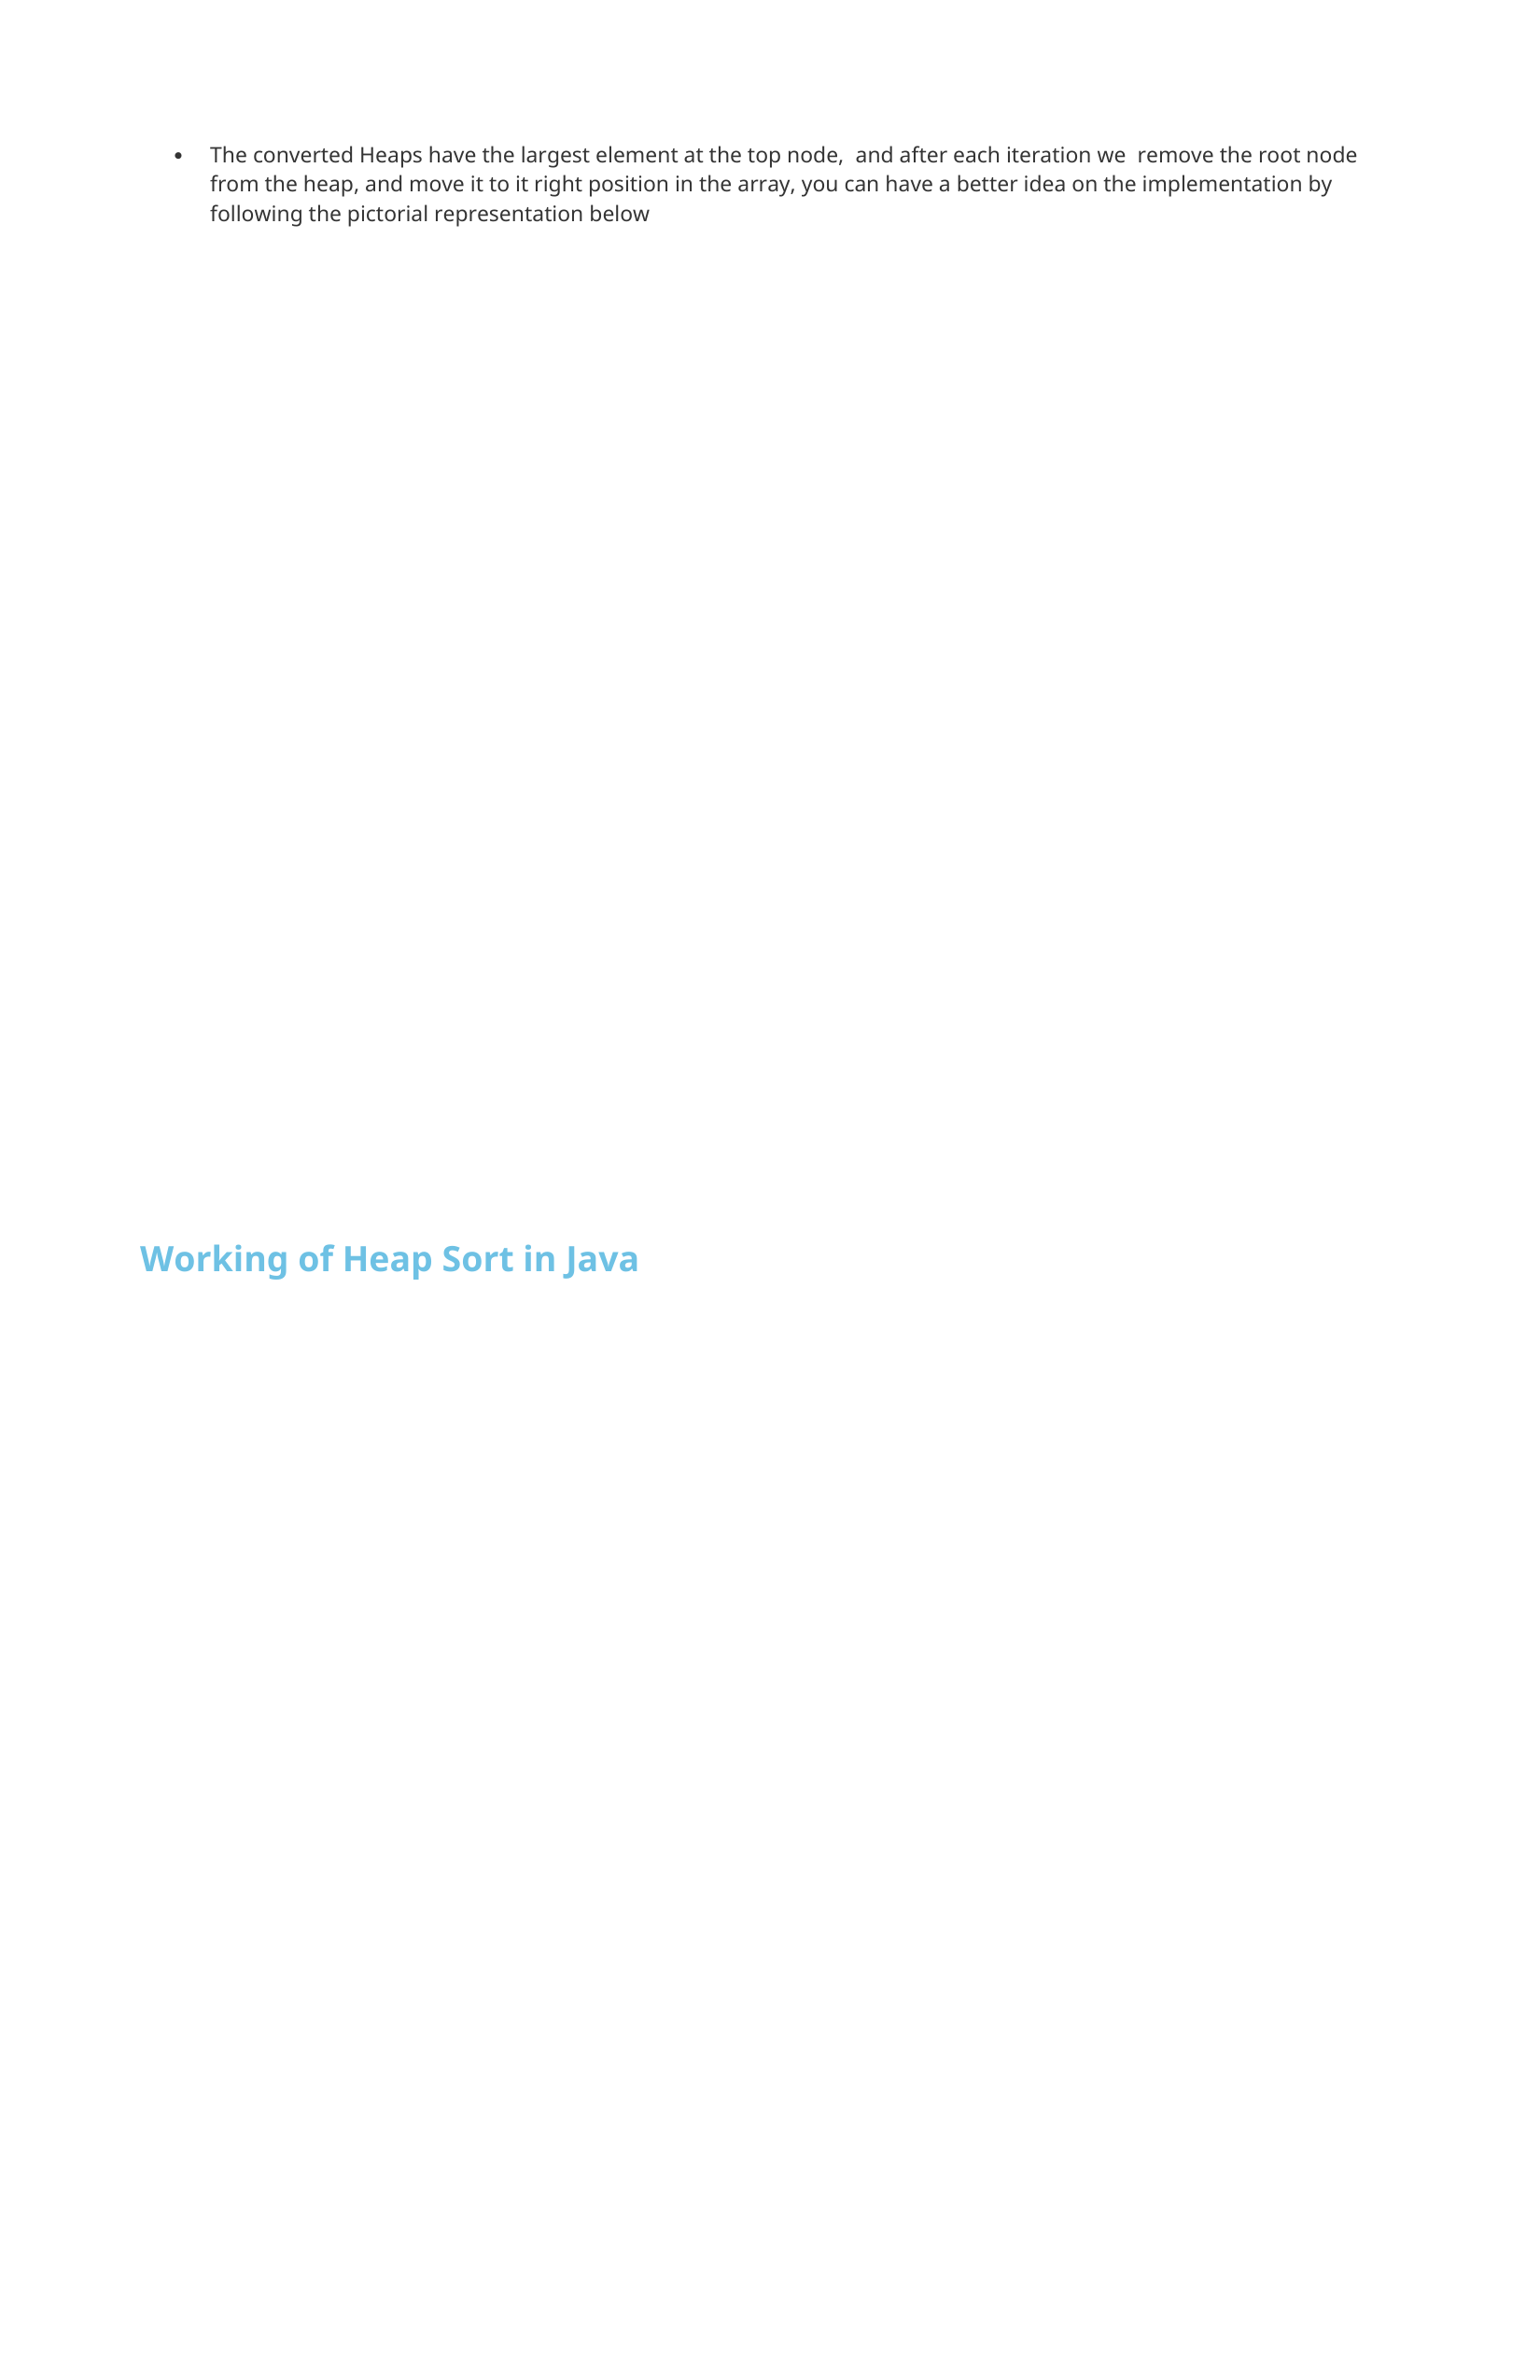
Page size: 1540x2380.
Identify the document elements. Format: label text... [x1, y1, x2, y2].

list The converted Heaps have the largest element at the top node, and after each iteration we remove the root node from the heap, and move it to it right position in the array, you can have a better idea on the implementation by following the pictorial representation below [175, 140, 1400, 228]
subtitle Working of Heap Sort in Java [140, 1234, 1400, 1281]
